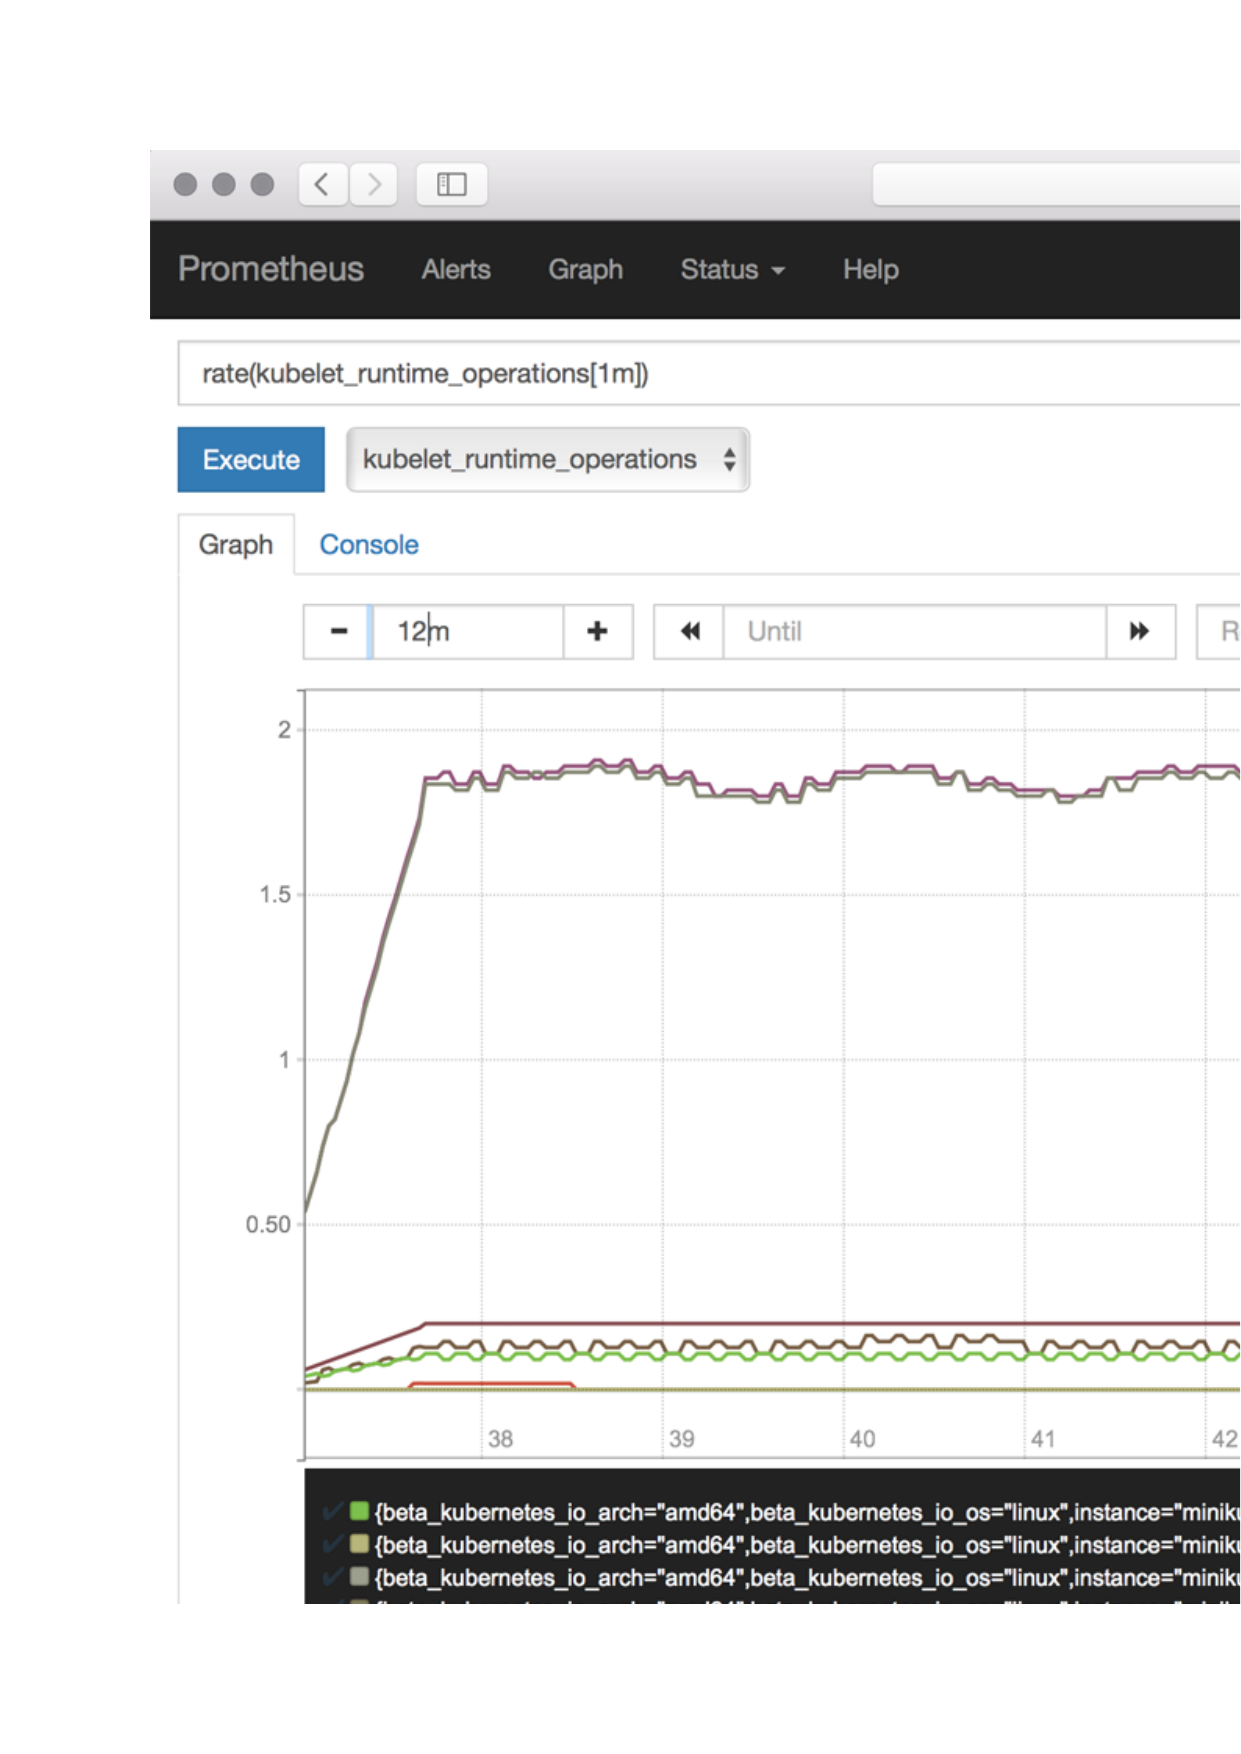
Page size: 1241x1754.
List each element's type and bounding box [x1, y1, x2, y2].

picture [150, 150, 1241, 1604]
